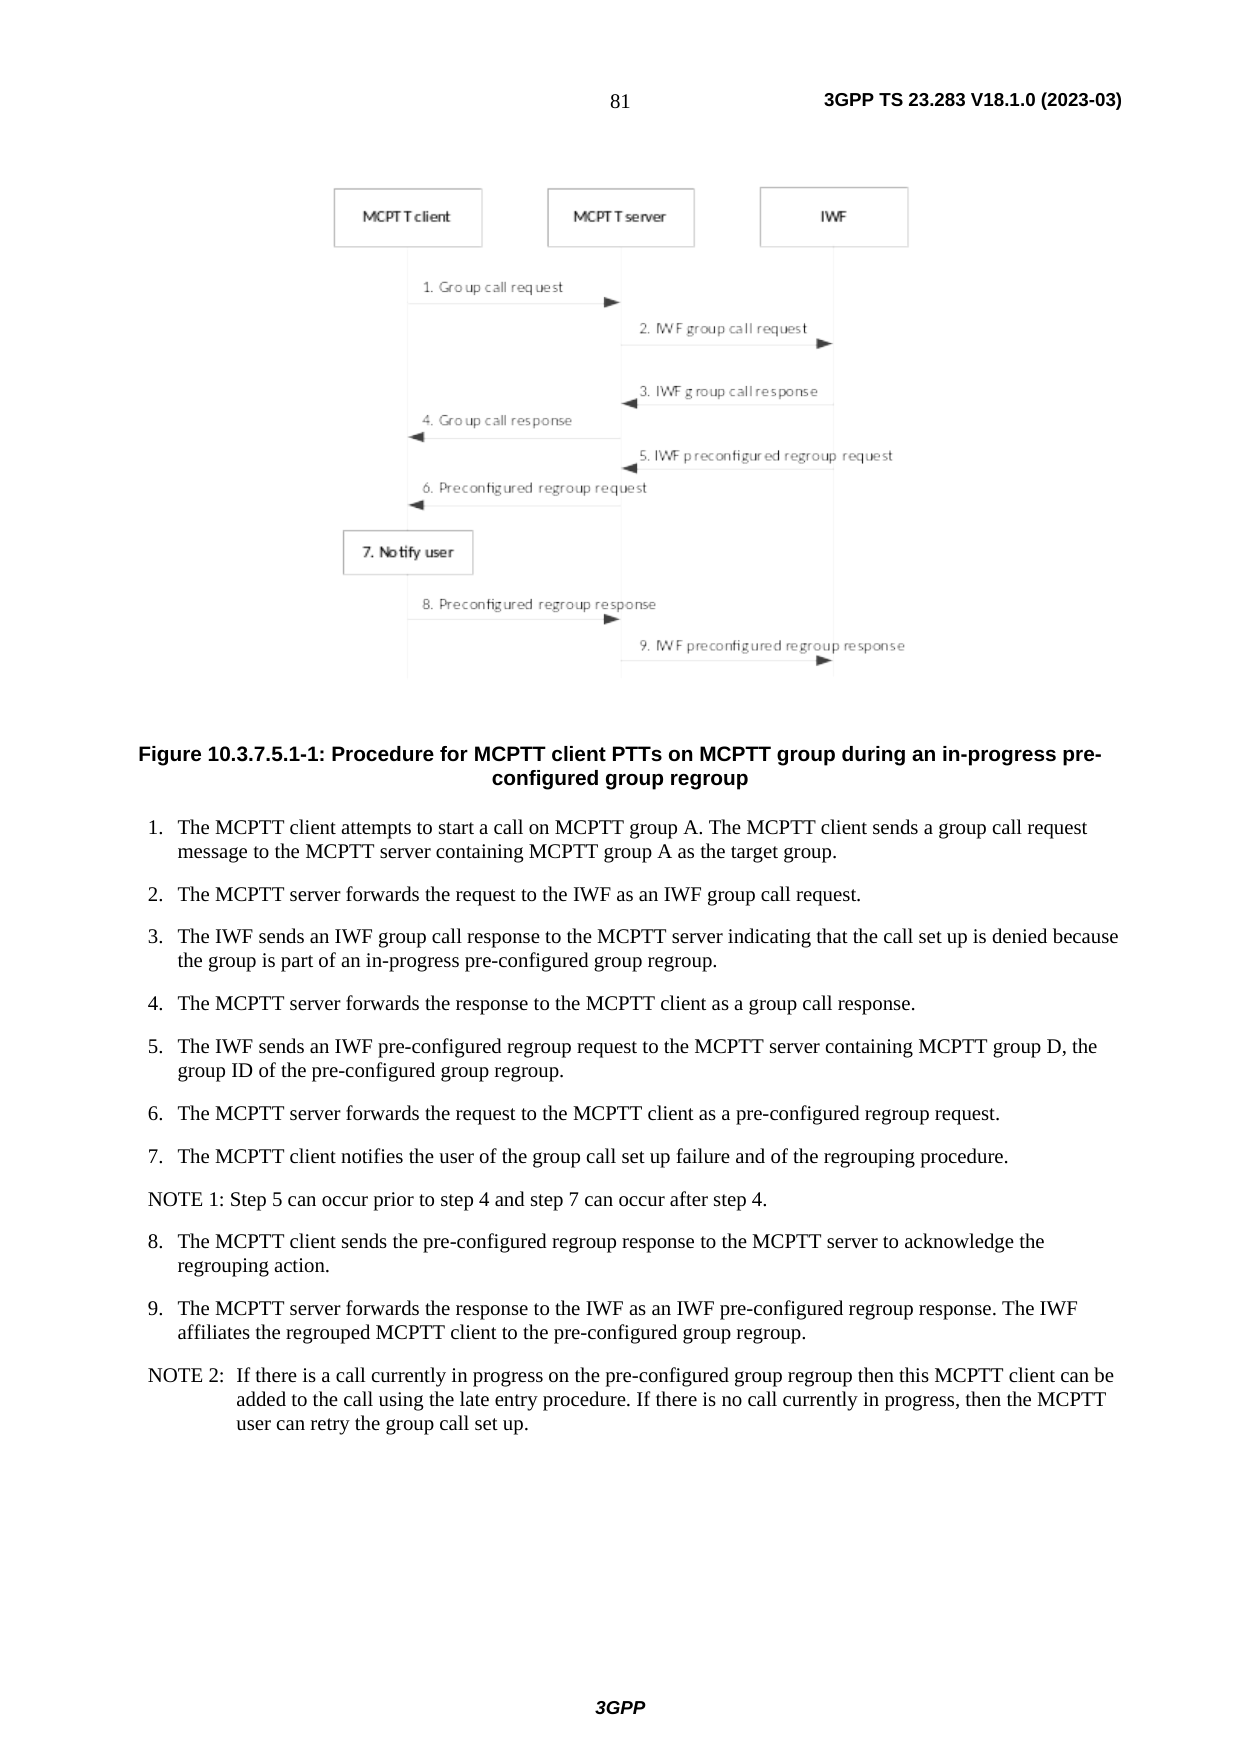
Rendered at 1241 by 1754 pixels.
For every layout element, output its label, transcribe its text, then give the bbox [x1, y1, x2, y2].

text 2. The MCPTT server forwards the request to the IWF as an IWF group call request. [148, 881, 1122, 906]
text 4. The MCPTT server forwards the response to the MCPTT client as a group call response. [148, 991, 1122, 1015]
text NOTE 1: Step 5 can occur prior to step 4 and step 7 can occur after step 4. [148, 1186, 1122, 1211]
text 6. The MCPTT server forwards the request to the MCPTT client as a pre-configured regroup request. [148, 1101, 1122, 1125]
text 1. The MCPTT client attempts to start a call on MCPTT group A. The MCPTT client sends a group call request message to the MCPTT server containing MCPTT group A as the target group. [148, 814, 1122, 863]
text 3. The IWF sends an IWF group call response to the MCPTT server indicating that the call set up is denied because the group is part of an in-progress pre-configured group regroup. [148, 924, 1122, 972]
text 5. The IWF sends an IWF pre-configured regroup request to the MCPTT server containing MCPTT group D, the group ID of the pre-configured group regroup. [148, 1034, 1122, 1082]
text 7. The MCPTT client notifies the user of the group call set up failure and of the regrouping procedure. [148, 1144, 1122, 1168]
text 8. The MCPTT client sends the pre-configured regroup response to the MCPTT server to acknowledge the regrouping action. [148, 1229, 1122, 1277]
text 9. The MCPTT server forwards the response to the IWF as an IWF pre-configured regroup response. The IWF affiliates the regrouped MCPTT client to the pre-configured group regroup. [148, 1296, 1122, 1344]
text NOTE 2: If there is a call currently in progress on the pre-configured group regroup then this MCPTT client can be added to the call using the late entry procedure. If there is no call currently in progress, then the MCPTT user can retry the group call set up. [148, 1363, 1122, 1435]
text Figure 10.3.7.5.1-1: Procedure for MCPTT client PTTs on MCPTT group during an in-progress pre-configured group regroup [118, 742, 1122, 789]
